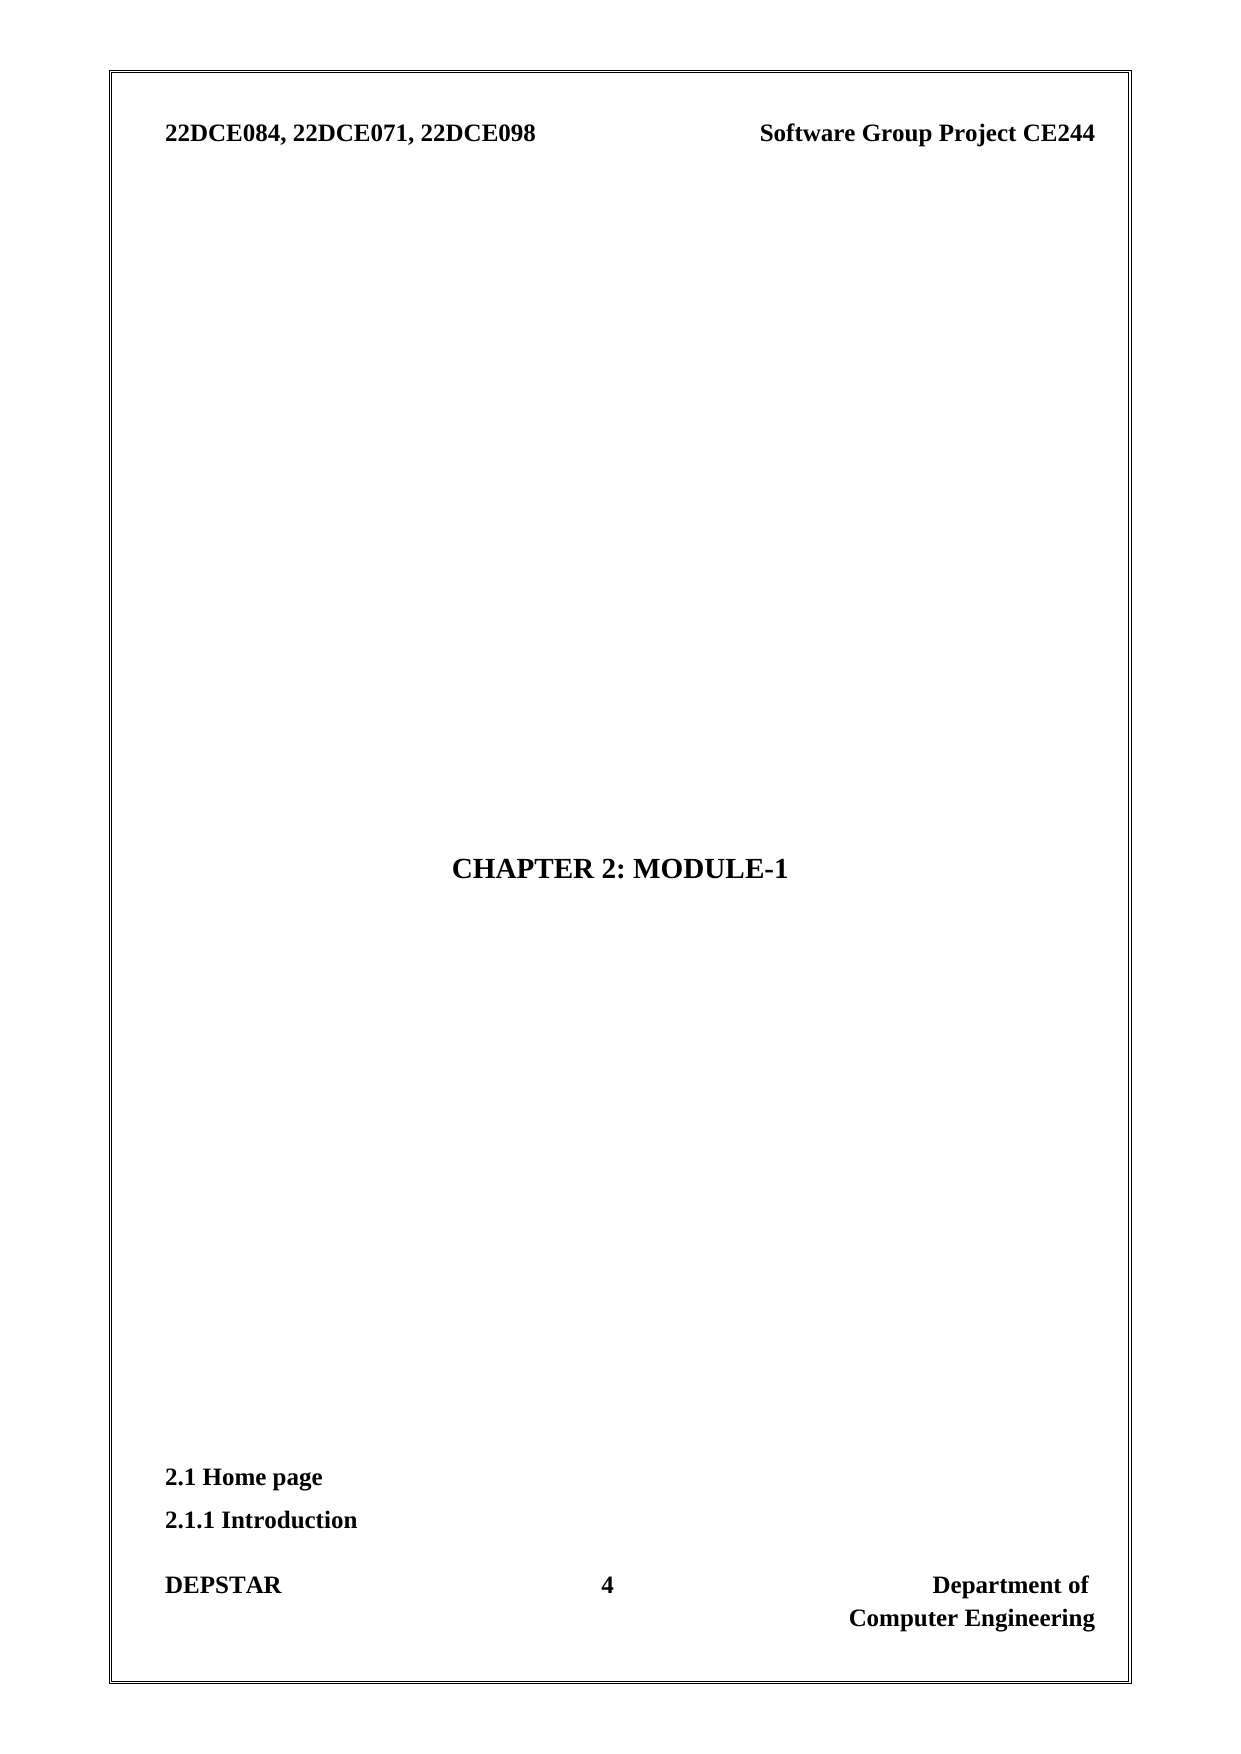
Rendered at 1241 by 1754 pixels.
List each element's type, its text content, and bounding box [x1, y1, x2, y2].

text CHAPTER 2: MODULE-1 [165, 851, 1075, 885]
text 2.1 Home page [165, 1462, 1075, 1491]
text 2.1.1 Introduction [165, 1505, 1075, 1534]
